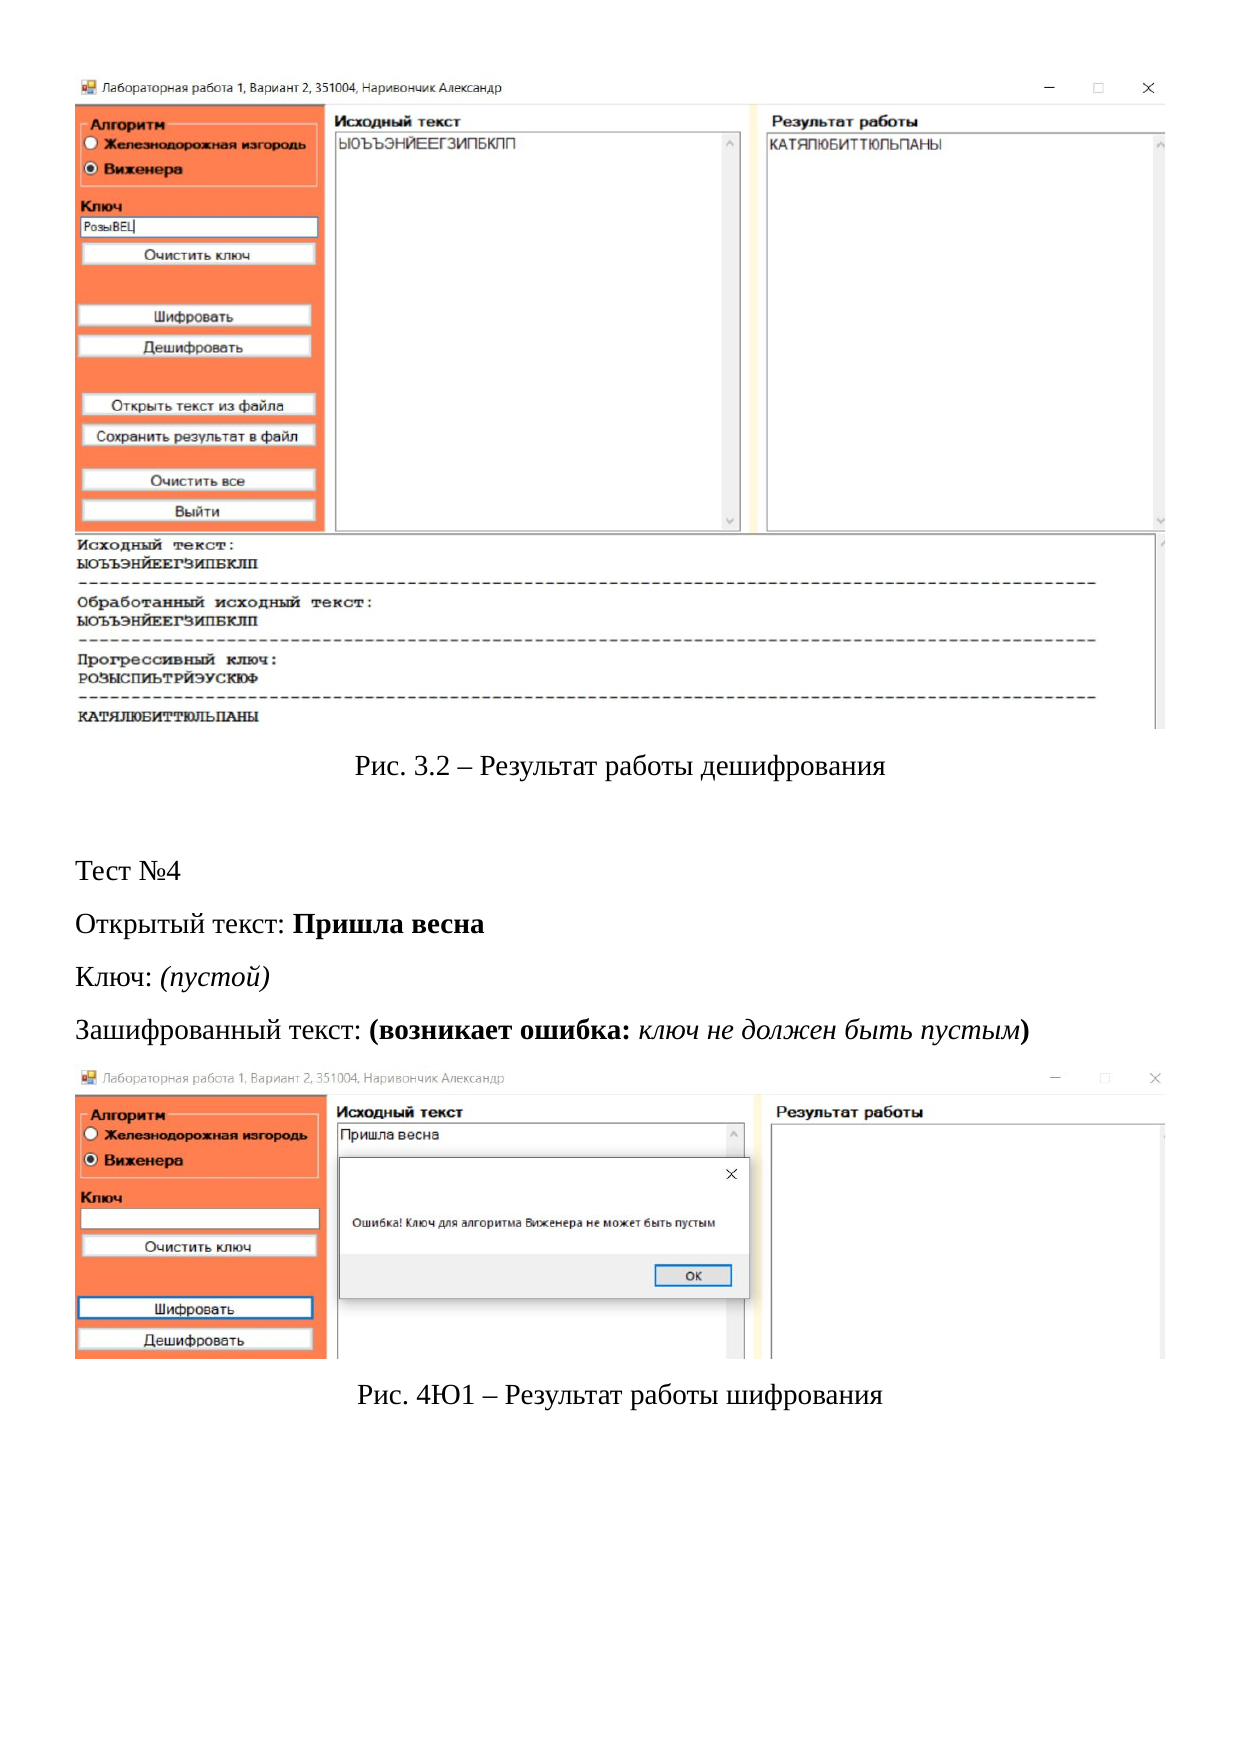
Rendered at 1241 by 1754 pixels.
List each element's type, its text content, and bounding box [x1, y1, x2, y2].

text Зашифрованный текст: (возникает ошибка: ключ не должен быть пустым) [75, 1012, 1165, 1046]
text Тест №4 [75, 853, 1165, 887]
text Рис. 4Ю1 – Результат работы шифрования [75, 1377, 1165, 1411]
text Ключ: (пустой) [75, 959, 1165, 993]
picture [75, 75, 1166, 729]
text Рис. 3.2 – Результат работы дешифрования [75, 748, 1165, 781]
picture [75, 1064, 1166, 1359]
text Открытый текст: Пришла весна [75, 906, 1165, 940]
